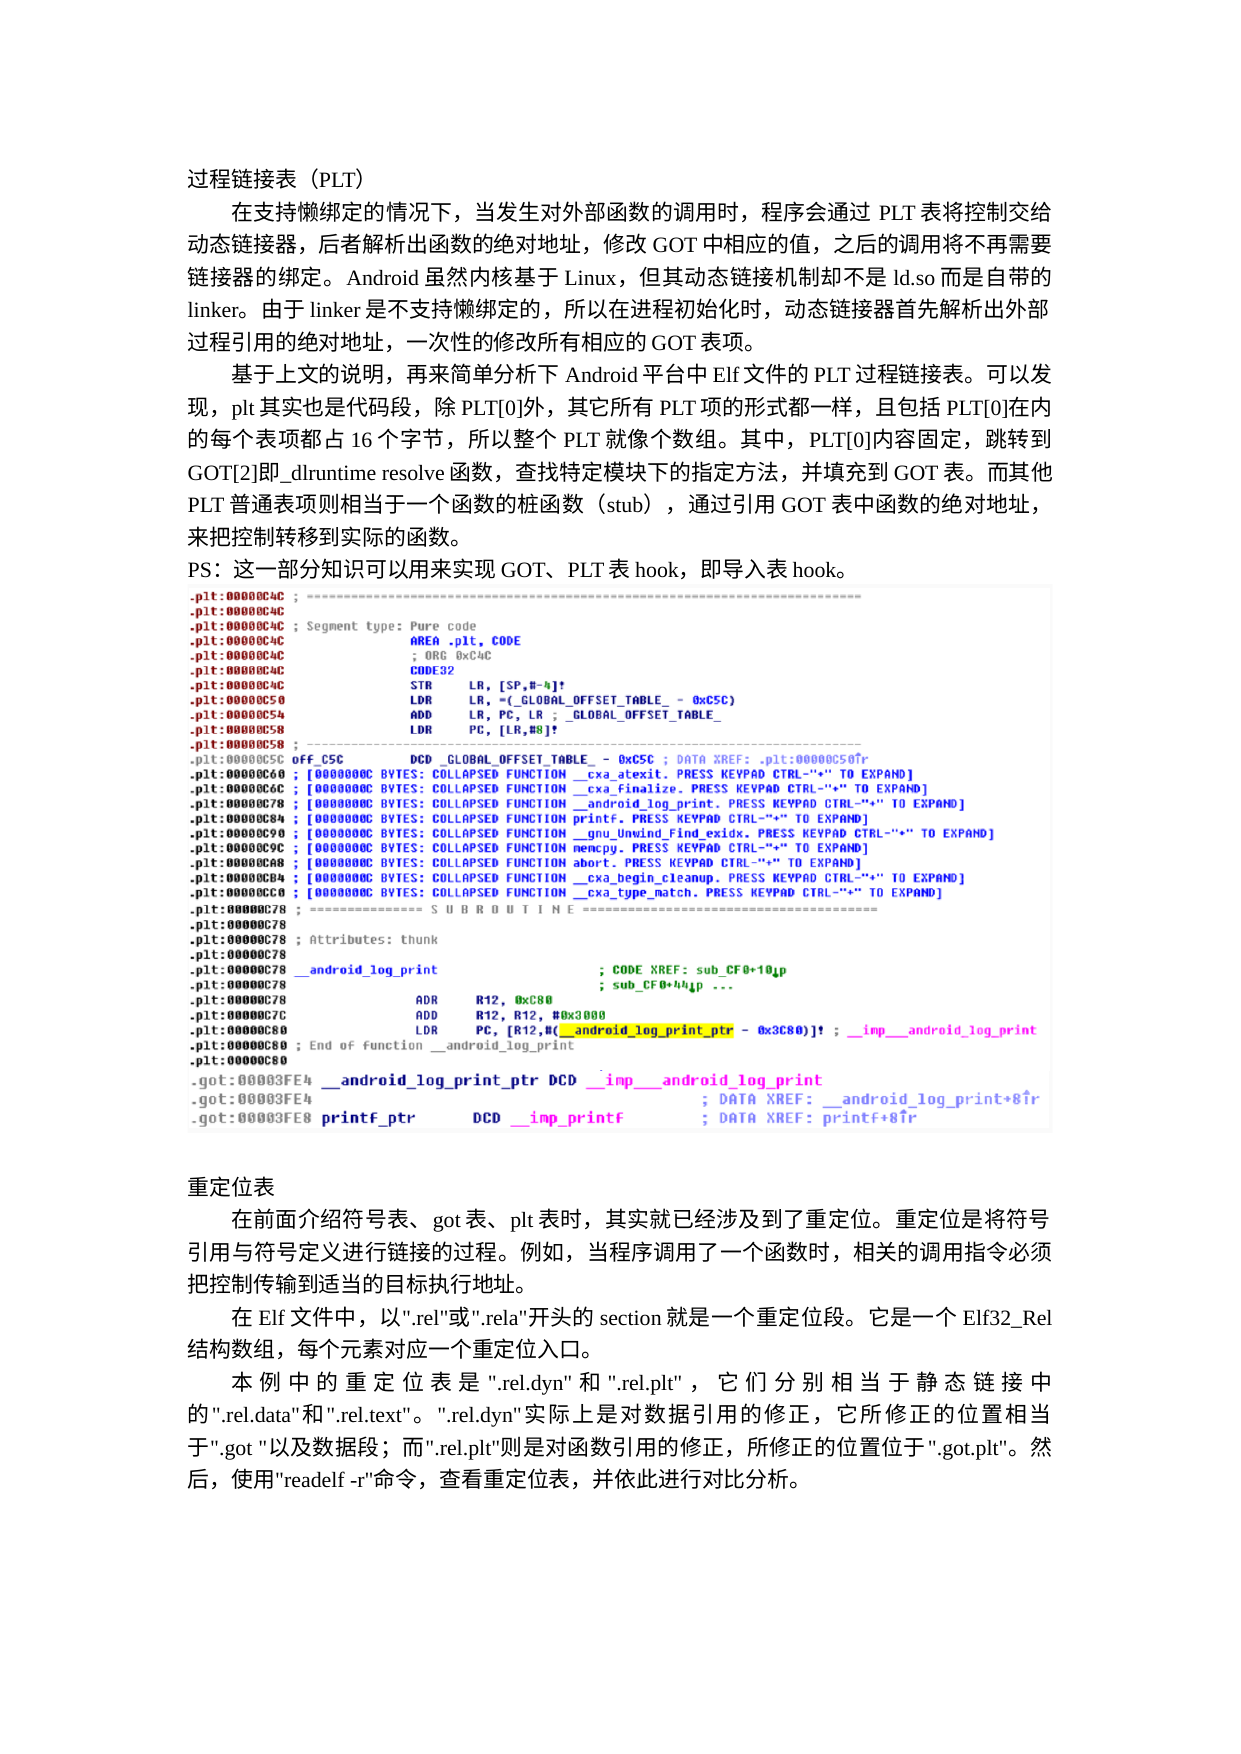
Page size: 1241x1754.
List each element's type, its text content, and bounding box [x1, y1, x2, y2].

text 过程链接表（PLT） [187, 162, 1053, 194]
text 在前面介绍符号表、got表、plt表时，其实就已经涉及到了重定位。重定位是将符号引用与符号定义进行链接的过程。例如，当程序调用了一个函数时，相关的调用指令必须把控制传输到适当的目标执行地址。 [187, 1202, 1053, 1299]
picture [187, 584, 1053, 1133]
text 基于上文的说明，再来简单分析下Android平台中Elf文件的PLT过程链接表。可以发现，plt其实也是代码段，除PLT[0]外，其它所有PLT项的形式都一样，且包括PLT[0]在内的每个表项都占16个字节，所以整个PLT就像个数组。其中，PLT[0]内容固定，跳转到GOT[2]即_dlruntime resolve函数，查找特定模块下的指定方法，并填充到GOT表。而其他PLT普通表项则相当于一个函数的桩函数（stub），通过引用GOT表中函数的绝对地址，来把控制转移到实际的函数。 [187, 357, 1053, 552]
text 本例中的重定位表是".rel.dyn"和".rel.plt"，它们分别相当于静态链接中的".rel.data"和".rel.text"。".rel.dyn"实际上是对数据引用的修正，它所修正的位置相当于".got "以及数据段；而".rel.plt"则是对函数引用的修正，所修正的位置位于".got.plt"。然后，使用"readelf -r"命令，查看重定位表，并依此进行对比分析。 [187, 1364, 1053, 1494]
text 在支持懒绑定的情况下，当发生对外部函数的调用时，程序会通过PLT表将控制交给动态链接器，后者解析出函数的绝对地址，修改GOT中相应的值，之后的调用将不再需要链接器的绑定。Android虽然内核基于Linux，但其动态链接机制却不是ld.so而是自带的linker。由于linker是不支持懒绑定的，所以在进程初始化时，动态链接器首先解析出外部过程引用的绝对地址，一次性的修改所有相应的GOT表项。 [187, 194, 1053, 357]
text PS：这一部分知识可以用来实现GOT、PLT表hook，即导入表hook。 [187, 552, 1053, 584]
text 重定位表 [187, 1169, 1053, 1202]
text 在Elf文件中，以".rel"或".rela"开头的section就是一个重定位段。它是一个Elf32_Rel结构数组，每个元素对应一个重定位入口。 [187, 1299, 1053, 1364]
